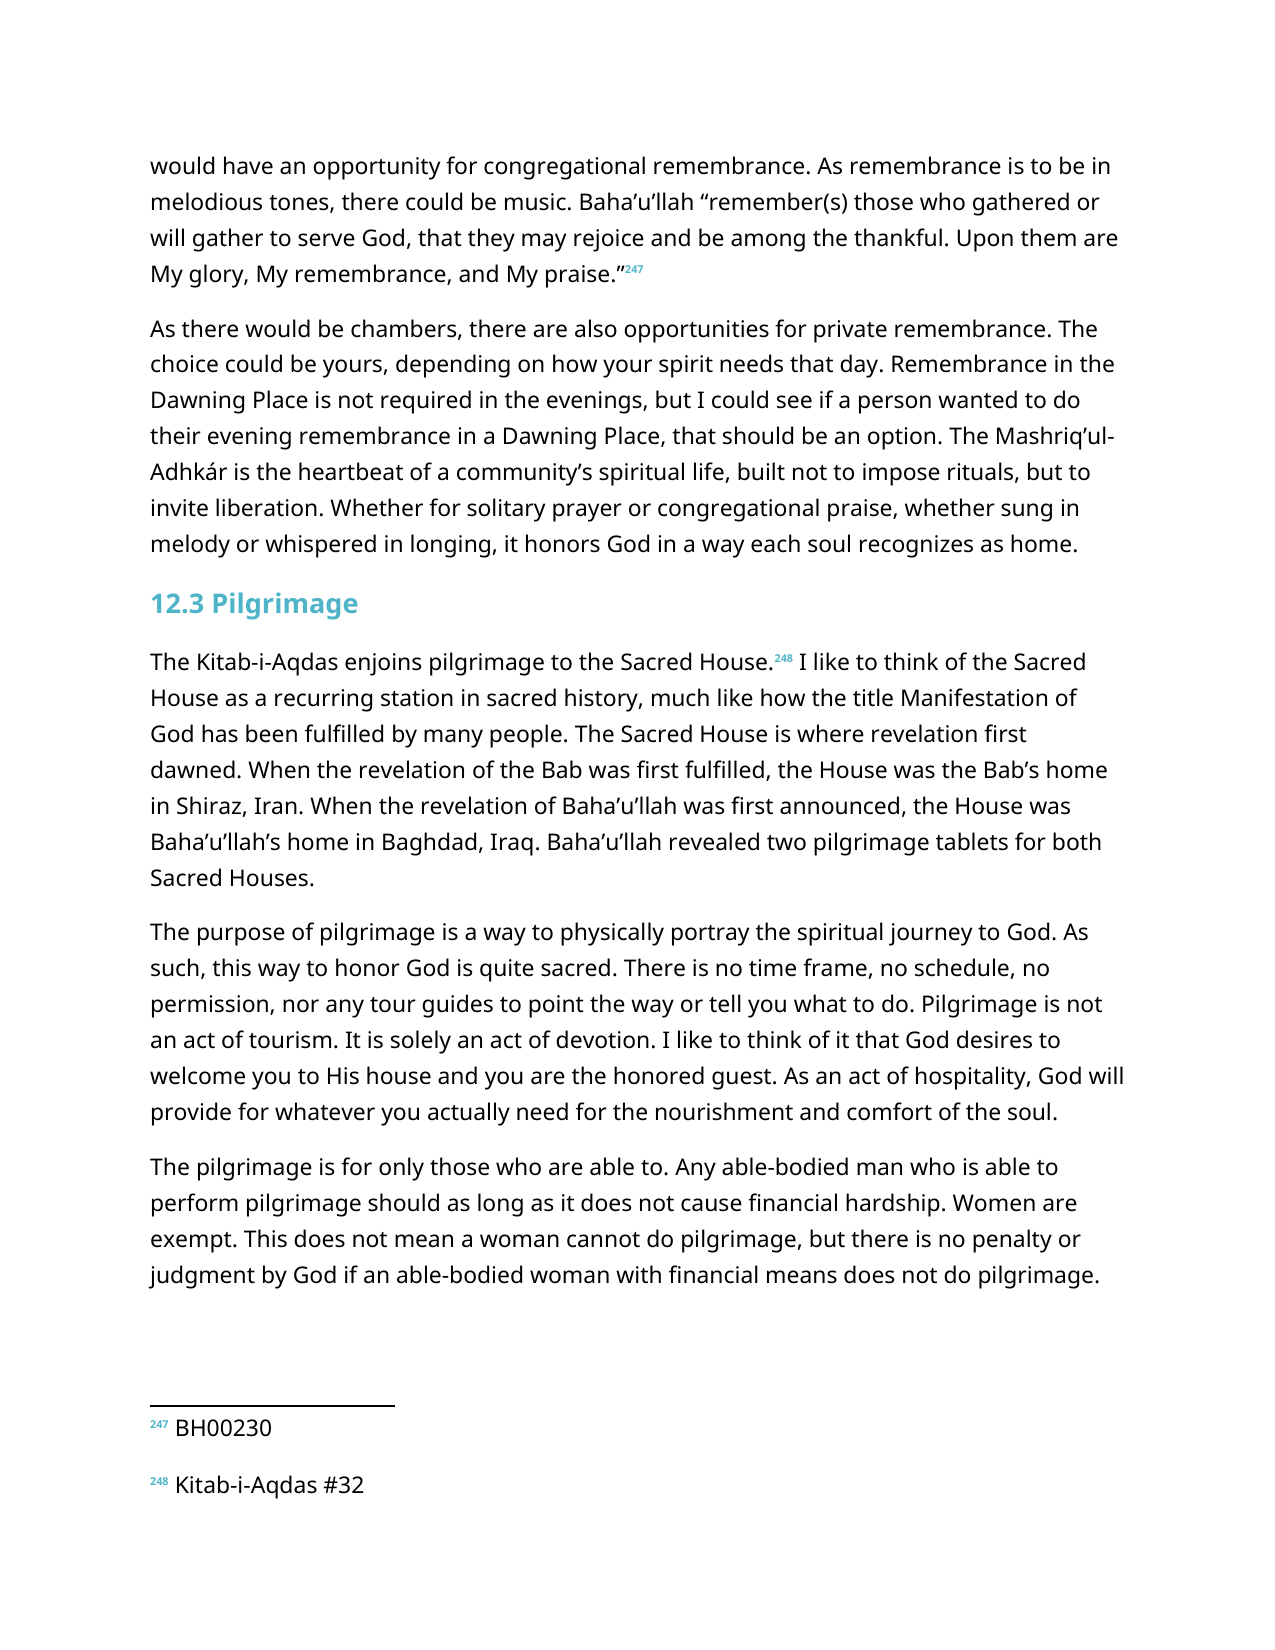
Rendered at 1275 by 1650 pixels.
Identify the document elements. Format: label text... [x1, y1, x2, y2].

text The Kitab-i-Aqdas enjoins pilgrimage to the Sacred House. I like to think of the Sacred House as a recurring station in sacred history, much like how the title Manifestation of God has been fulfilled by many people. The Sacred House is where revelation first dawned. When the revelation of the Bab was first fulfilled, the House was the Bab’s home in Shiraz, Iran. When the revelation of Baha’u’llah was first announced, the House was Baha’u’llah’s home in Baghdad, Iraq. Baha’u’llah revealed two pilgrimage tablets for both Sacred Houses. [150, 646, 1125, 893]
text As there would be chambers, there are also opportunities for private remembrance. The choice could be yours, depending on how your spirit needs that day. Remembrance in the Dawning Place is not required in the evenings, but I could see if a person wanted to do their evening remembrance in a Dawning Place, that should be an option. The Mashriq’ul-Adhkár is the heartbeat of a community’s spiritual life, built not to impose rituals, but to invite liberation. Whether for solitary prayer or congregational praise, whether sung in melody or whispered in longing, it honors God in a way each soul recognizes as home. [150, 312, 1125, 559]
subtitle 12.3 Pilgrimage [150, 585, 1125, 622]
text The purpose of pilgrimage is a way to physically portray the spiritual journey to God. As such, this way to honor God is quite sacred. There is no time frame, no schedule, no permission, nor any tour guides to point the way or tell you what to do. Pilgrimage is not an act of tourism. It is solely an act of devotion. I like to think of it that God desires to welcome you to His house and you are the honored guest. As an act of hospitality, God will provide for whatever you actually need for the nourishment and comfort of the soul. [150, 916, 1125, 1127]
text The pilgrimage is for only those who are able to. Any able-bodied man who is able to perform pilgrimage should as long as it does not cause financial hardship. Women are exempt. This does not mean a woman cannot do pilgrimage, but there is no penalty or judgment by God if an able-bodied woman with financial means does not do pilgrimage. [150, 1151, 1125, 1290]
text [150, 150, 1125, 289]
